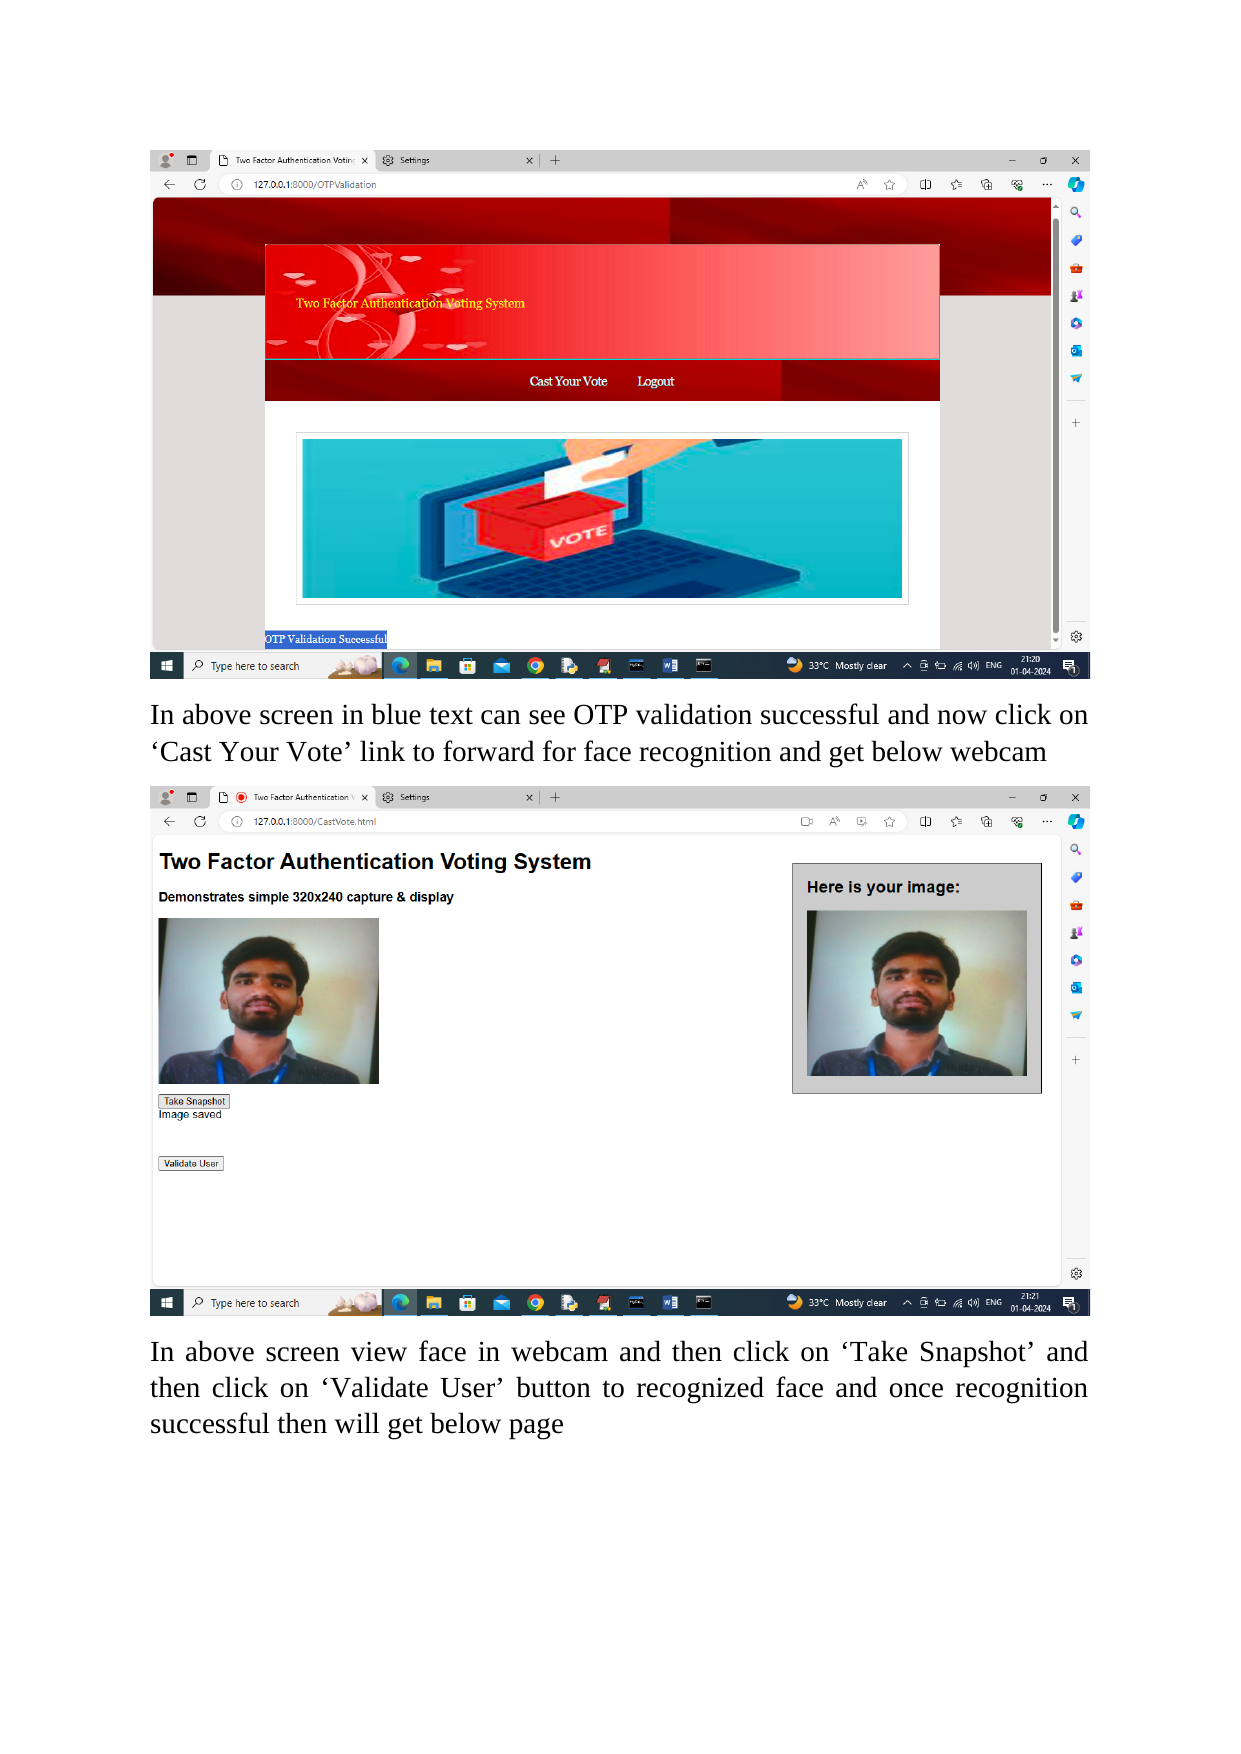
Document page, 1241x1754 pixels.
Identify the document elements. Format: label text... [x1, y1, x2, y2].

text In above screen in blue text can see OTP validation successful and now click on ‘Cast Your Vote’ link to forward for face recognition and get below webcam [150, 697, 1090, 767]
picture [150, 150, 1091, 679]
picture [150, 786, 1091, 1316]
text In above screen view face in webcam and then click on ‘Take Snapshot’ and then click on ‘Validate User’ button to recognized face and once recognition successful then will get below page [150, 1334, 1090, 1440]
